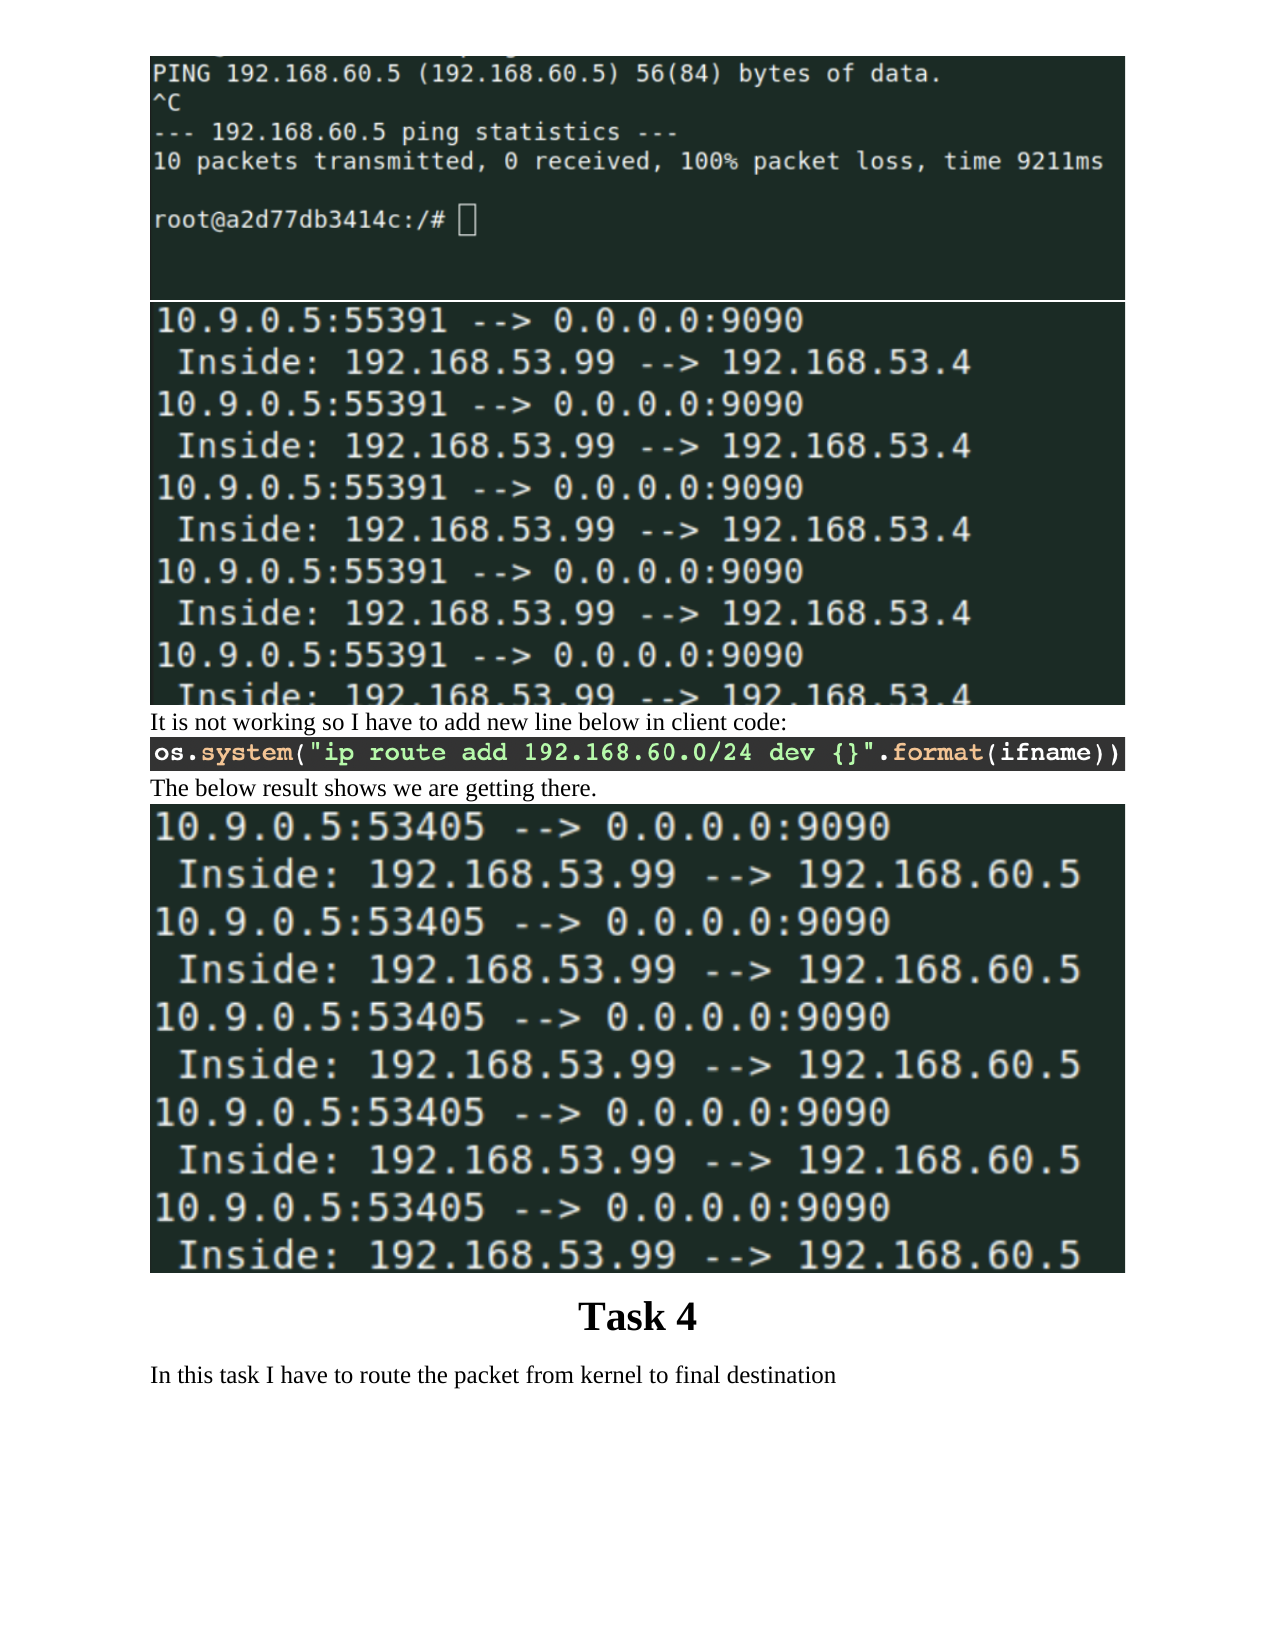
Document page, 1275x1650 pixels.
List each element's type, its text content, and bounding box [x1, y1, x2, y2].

text No response in client.Server code result:If we ping to 192.168.60.5It is not working so I have to add new line below in client code:The below result shows we are getting there. [150, 705, 1125, 737]
text Task 4 [150, 1292, 1125, 1339]
text In this task I have to route the packet from kernel to final destination [150, 1360, 1125, 1389]
picture [150, 56, 1125, 300]
picture [150, 737, 1125, 771]
picture [150, 804, 1125, 1273]
picture [150, 302, 1125, 705]
text No response in client.Server code result:If we ping to 192.168.60.5It is not working so I have to add new line below in client code:The below result shows we are getting there. [150, 771, 1125, 804]
